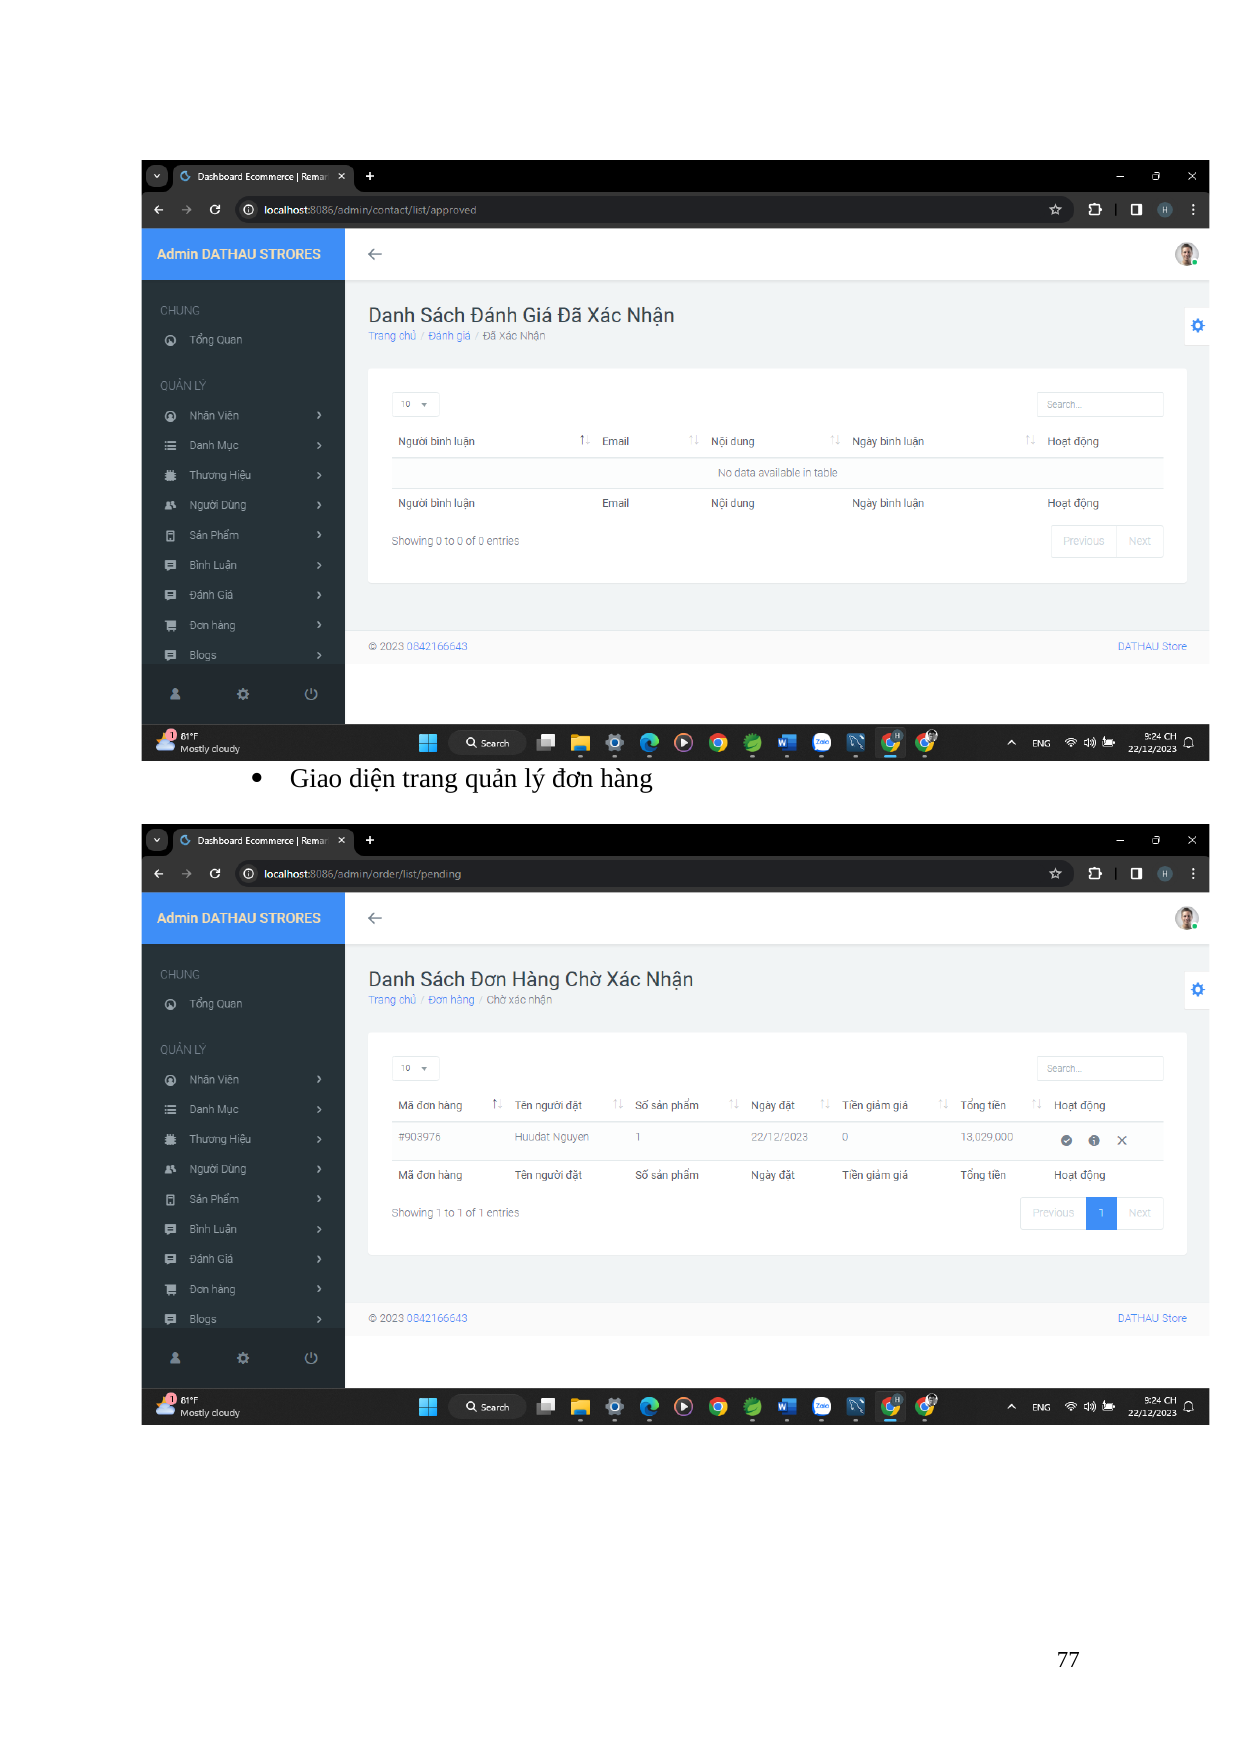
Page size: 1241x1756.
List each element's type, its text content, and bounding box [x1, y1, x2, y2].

list Giao diện trang quản lý đơn hàng [252, 762, 1209, 793]
picture [141, 824, 1210, 1425]
picture [141, 160, 1210, 761]
